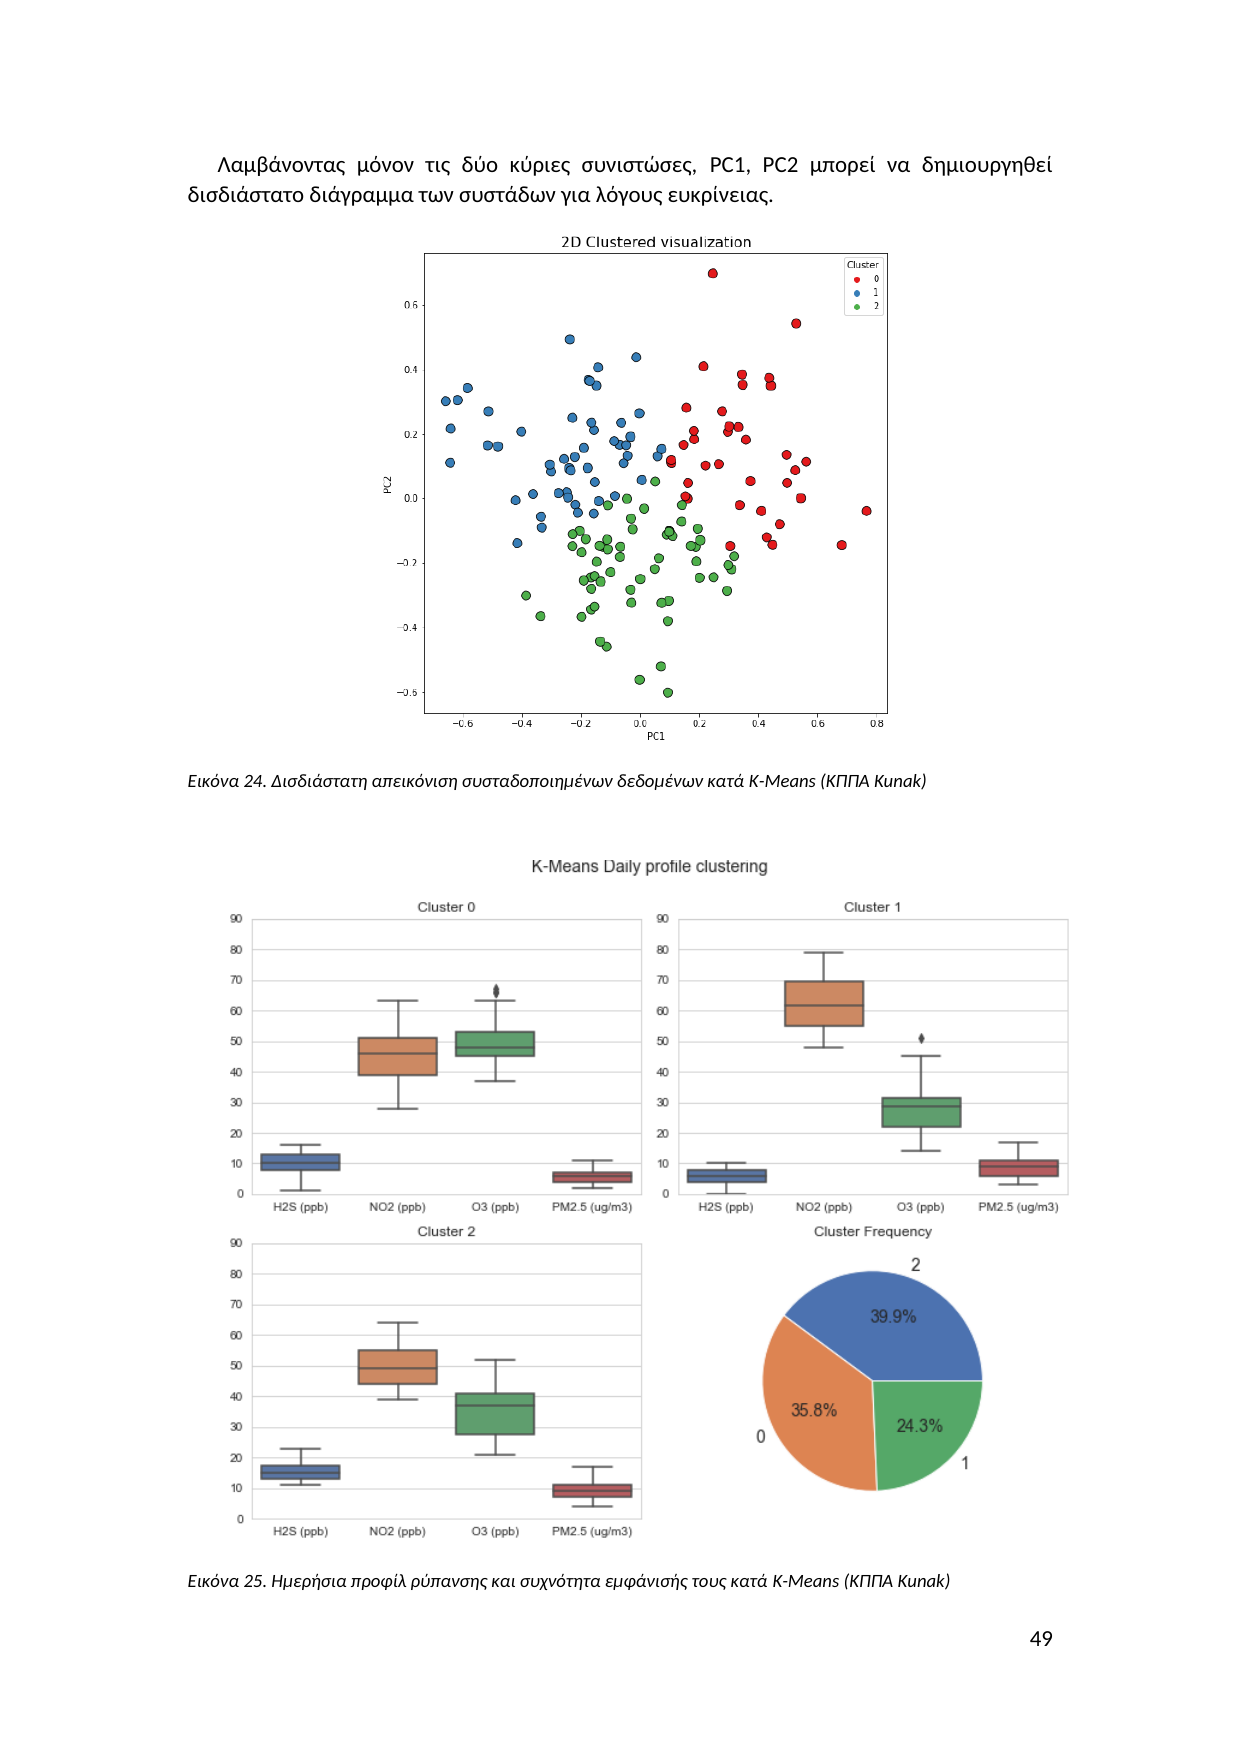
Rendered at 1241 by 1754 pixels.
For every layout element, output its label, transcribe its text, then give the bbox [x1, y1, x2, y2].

text Εικόνα 25. Ημερήσια προφίλ ρύπανσης και συχνότητα εμφάνισής τους κατά K-Means (ΚΠΠΑ Kunak) [187, 1570, 1053, 1593]
text Εικόνα 24. Δισδιάστατη απεικόνιση συσταδοποιημένων δεδομένων κατά K-Means (ΚΠΠΑ Kunak) [187, 769, 1053, 792]
text Λαμβάνοντας μόνον τις δύο κύριες συνιστώσες, PC1, PC2 μπορεί να δημιουργηθεί δισδιάστατο διάγραμμα των συστάδων για λόγους ευκρίνειας. [187, 150, 1053, 208]
picture [373, 227, 897, 751]
picture [217, 860, 1082, 1551]
